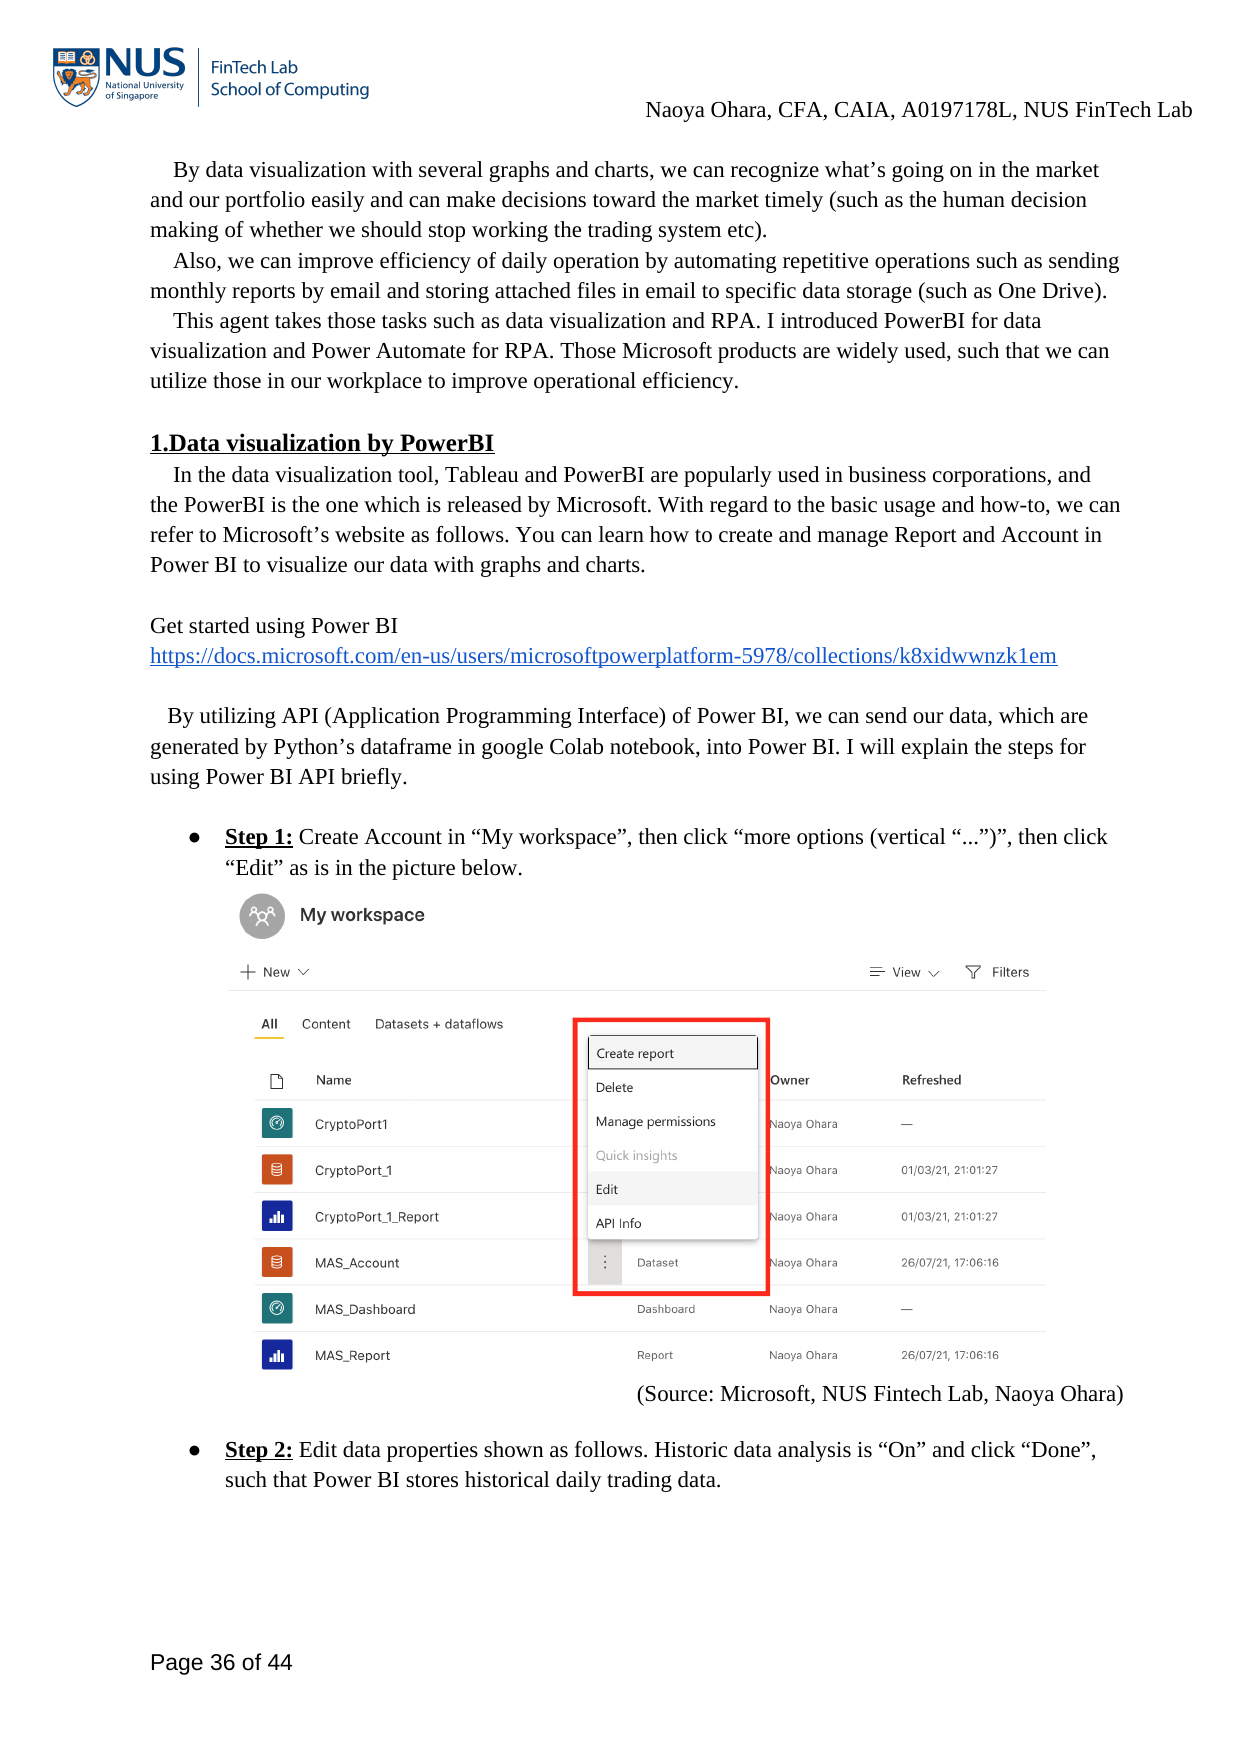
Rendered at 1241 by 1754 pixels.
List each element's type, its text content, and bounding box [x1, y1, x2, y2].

subtitle 1.Data visualization by PowerBI [150, 428, 1124, 457]
picture [228, 883, 1046, 1376]
picture [50, 41, 371, 117]
text This agent takes those tasks such as data visualization and RPA. I introduced PowerBI for data visualization and Power Automate for RPA. Those Microsoft products are widely used, such that we can utilize those in our workplace to improve operational efficiency. [150, 307, 1124, 394]
text By data visualization with several graphs and charts, we can recognize what’s going on in the market and our portfolio easily and can make decisions toward the market timely (such as the human decision making of whether we should stop working the trading system etc). [150, 156, 1124, 243]
text By utilizing API (Application Programming Interface) of Power BI, we can send our data, which are generated by Python’s dataframe in google Colab notebook, into Power BI. I will explain the steps for using Power BI API briefly. [150, 703, 1124, 789]
text Also, we can improve efficiency of daily operation by automating repetitive operations such as sending monthly reports by email and storing attached files in email to specific data storage (such as One Drive). [150, 247, 1124, 303]
list Step 2: Edit data properties shown as follows. Historic data analysis is “On” and click “Done”, such that Power BI stores historical daily trading data. [187, 1436, 1124, 1493]
text https://docs.microsoft.com/en-us/users/microsoftpowerplatform-5978/collections/k8xidwwnzk1em [150, 642, 1124, 668]
list Step 1: Create Account in “My workspace”, then click “more options (vertical “...”)”, then click “Edit” as is in the picture below. [187, 823, 1124, 880]
text In the data visualization tool, Tableau and PowerBI are popularly used in business corporations, and the PowerBI is the one which is released by Microsoft. With regard to the basic usage and how-to, we can refer to Microsoft’s website as follows. You can learn how to create and manage Report and Account in Power BI to visualize our data with graphs and charts. [150, 461, 1124, 578]
text (Source: Microsoft, NUS Fintech Lab, Naoya Ohara) [150, 1380, 1124, 1406]
text Get started using Power BI [150, 612, 1124, 638]
